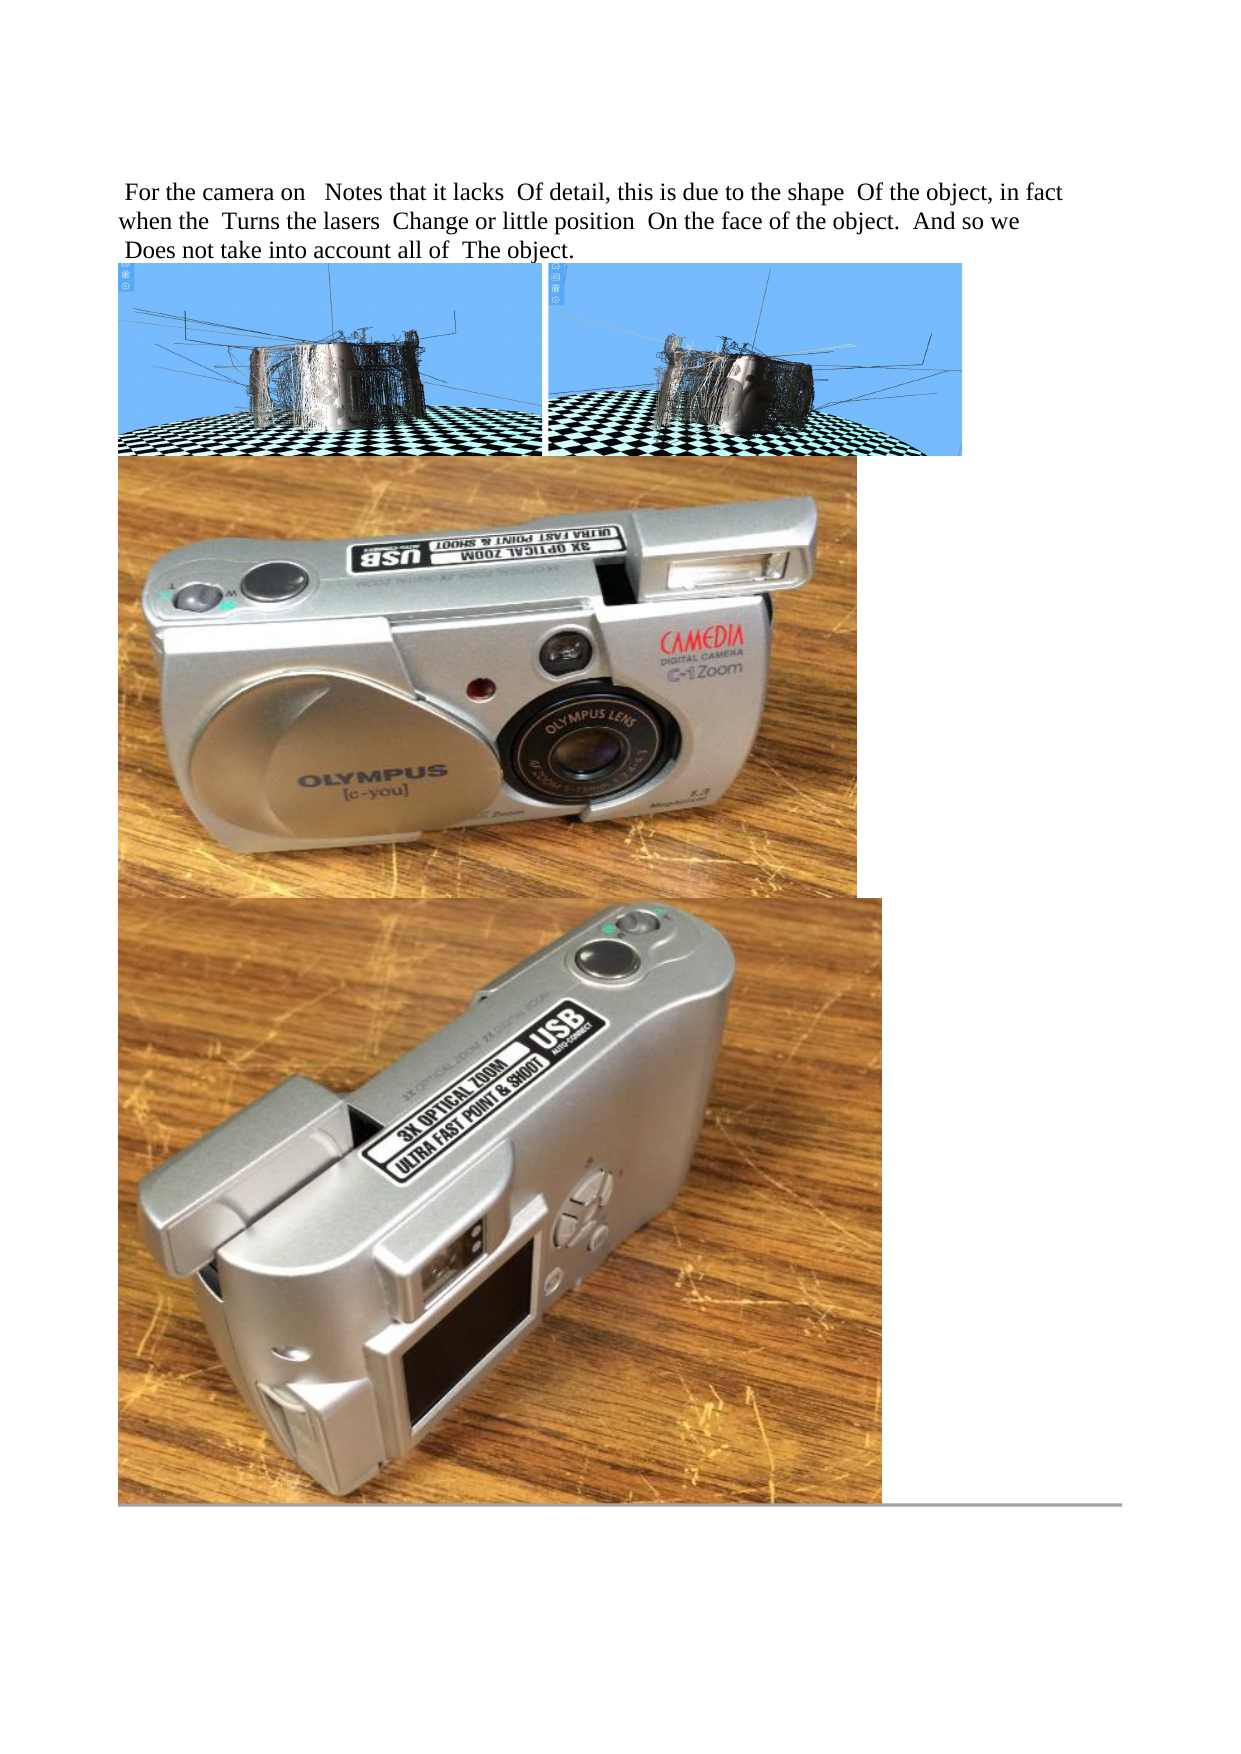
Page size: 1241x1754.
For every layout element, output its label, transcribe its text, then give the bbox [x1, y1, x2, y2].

text ne prend pas en compte tout Does not take into account all of l'objet. The object. [118, 235, 1122, 263]
text Pour l'appareil photo on For the camera on remarque qu'il manque beaucoup Notes that it lacks de détail, cela est dû a la forme Of detail, this is due to the shape de l'objet, en effet lorsque le Of the object, in fact when the plateau tourne les lasers ne Turns the lasers changent pas ou peu de position Change or little position sur la face de l'objet. On the face of the object. Et donc on And so we [118, 177, 1122, 235]
